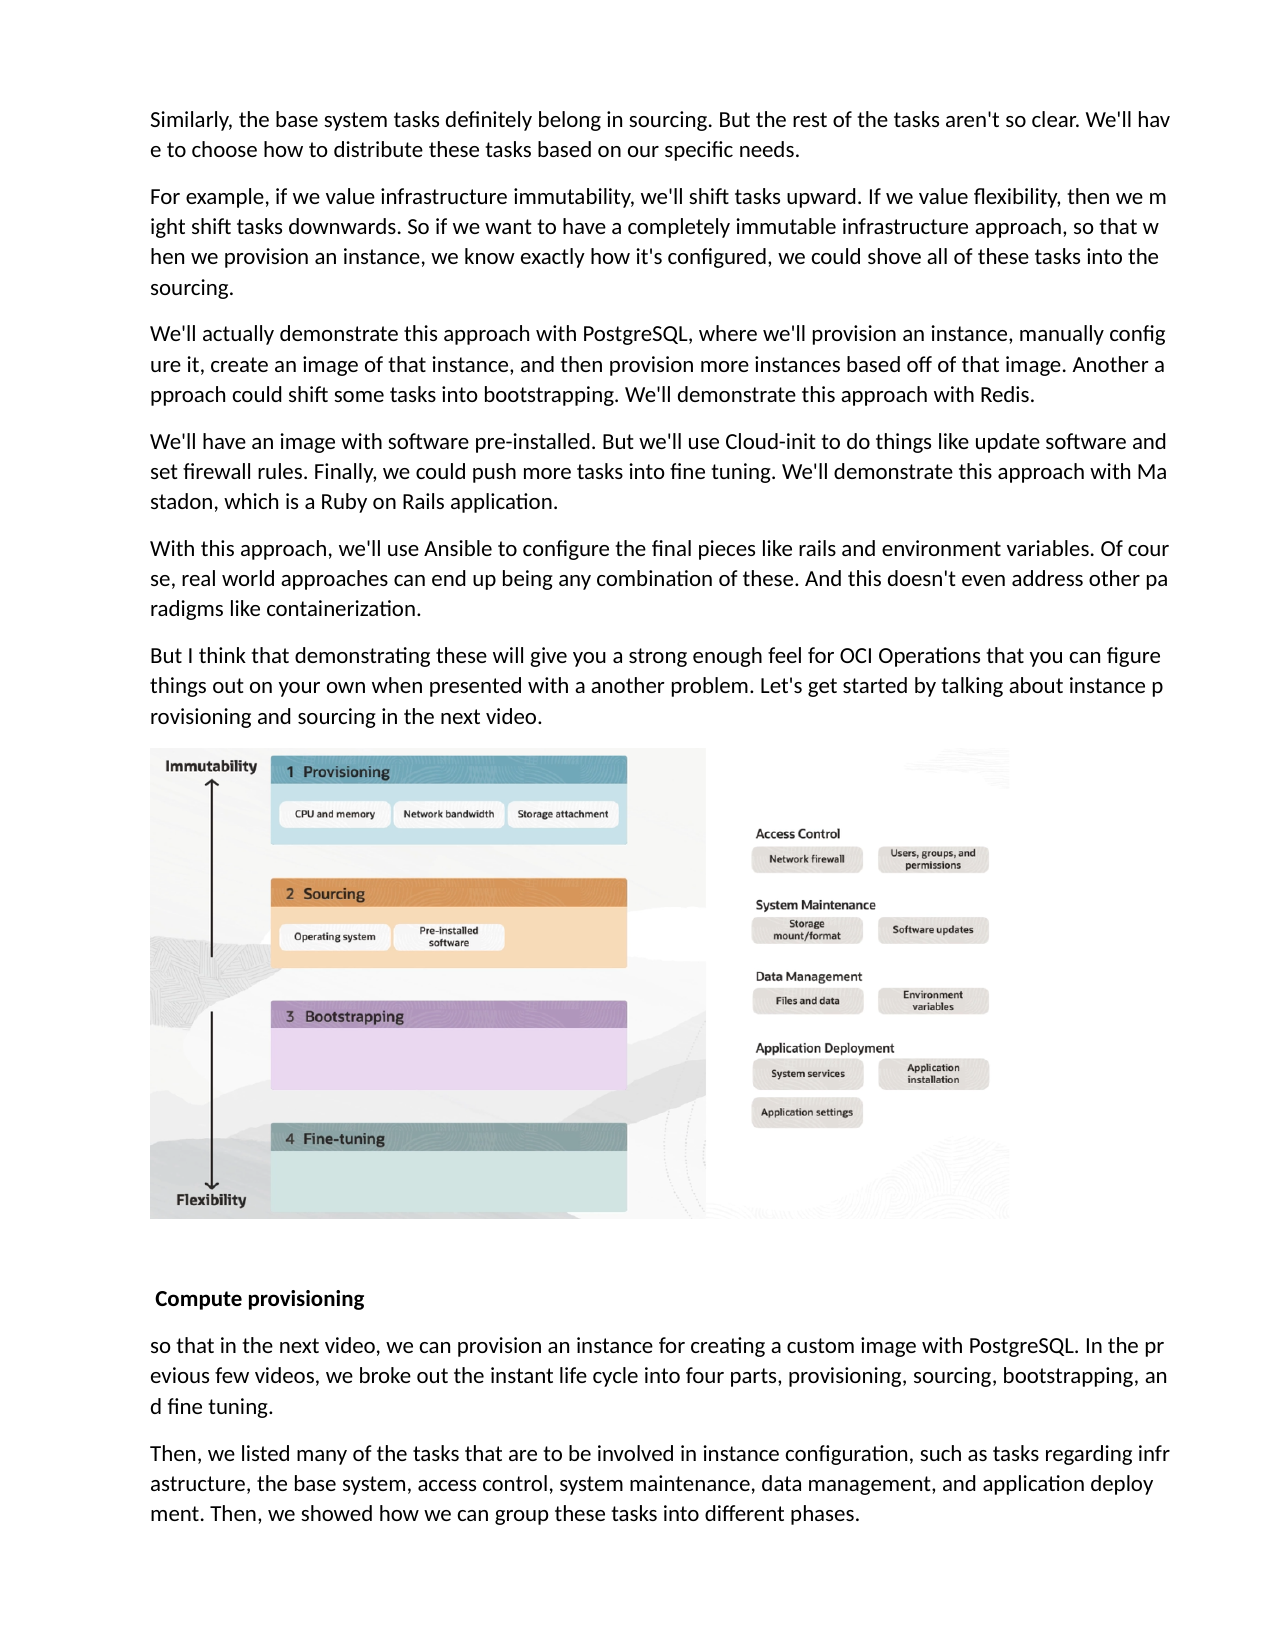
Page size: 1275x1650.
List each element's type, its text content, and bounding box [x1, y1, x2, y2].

picture [150, 748, 1010, 1219]
text Similarly, the base system tasks definitely belong in sourcing. But the rest of the tasks aren't so clear. We'll have to choose how to distribute these tasks based on our specific needs. [150, 105, 1170, 163]
text For example, if we value infrastructure immutability, we'll shift tasks upward. If we value flexibility, then we might shift tasks downwards. So if we want to have a completely immutable infrastructure approach, so that when we provision an instance, we know exactly how it's configured, we could shove all of these tasks into the sourcing. [150, 182, 1170, 301]
text We'll have an image with software pre-installed. But we'll use Cloud-init to do things like update software and set firewall rules. Finally, we could push more tasks into fine tuning. We'll demonstrate this approach with Mastadon, which is a Ruby on Rails application. [150, 427, 1170, 515]
text Then, we listed many of the tasks that are to be involved in instance configuration, such as tasks regarding infrastructure, the base system, access control, system maintenance, data management, and application deployment. Then, we showed how we can group these tasks into different phases. [150, 1439, 1170, 1527]
text Compute provisioning [150, 1284, 1170, 1313]
text With this approach, we'll use Ansible to configure the final pieces like rails and environment variables. Of course, real world approaches can end up being any combination of these. And this doesn't even address other paradigms like containerization. [150, 534, 1170, 623]
text But I think that demonstrating these will give you a strong enough feel for OCI Operations that you can figure things out on your own when presented with a another problem. Let's get started by talking about instance provisioning and sourcing in the next video. [150, 641, 1170, 730]
text so that in the next video, we can provision an instance for creating a custom image with PostgreSQL. In the previous few videos, we broke out the instant life cycle into four parts, provisioning, sourcing, bootstrapping, and fine tuning. [150, 1331, 1170, 1420]
text We'll actually demonstrate this approach with PostgreSQL, where we'll provision an instance, manually configure it, create an image of that instance, and then provision more instances based off of that image. Another approach could shift some tasks into bootstrapping. We'll demonstrate this approach with Redis. [150, 319, 1170, 408]
